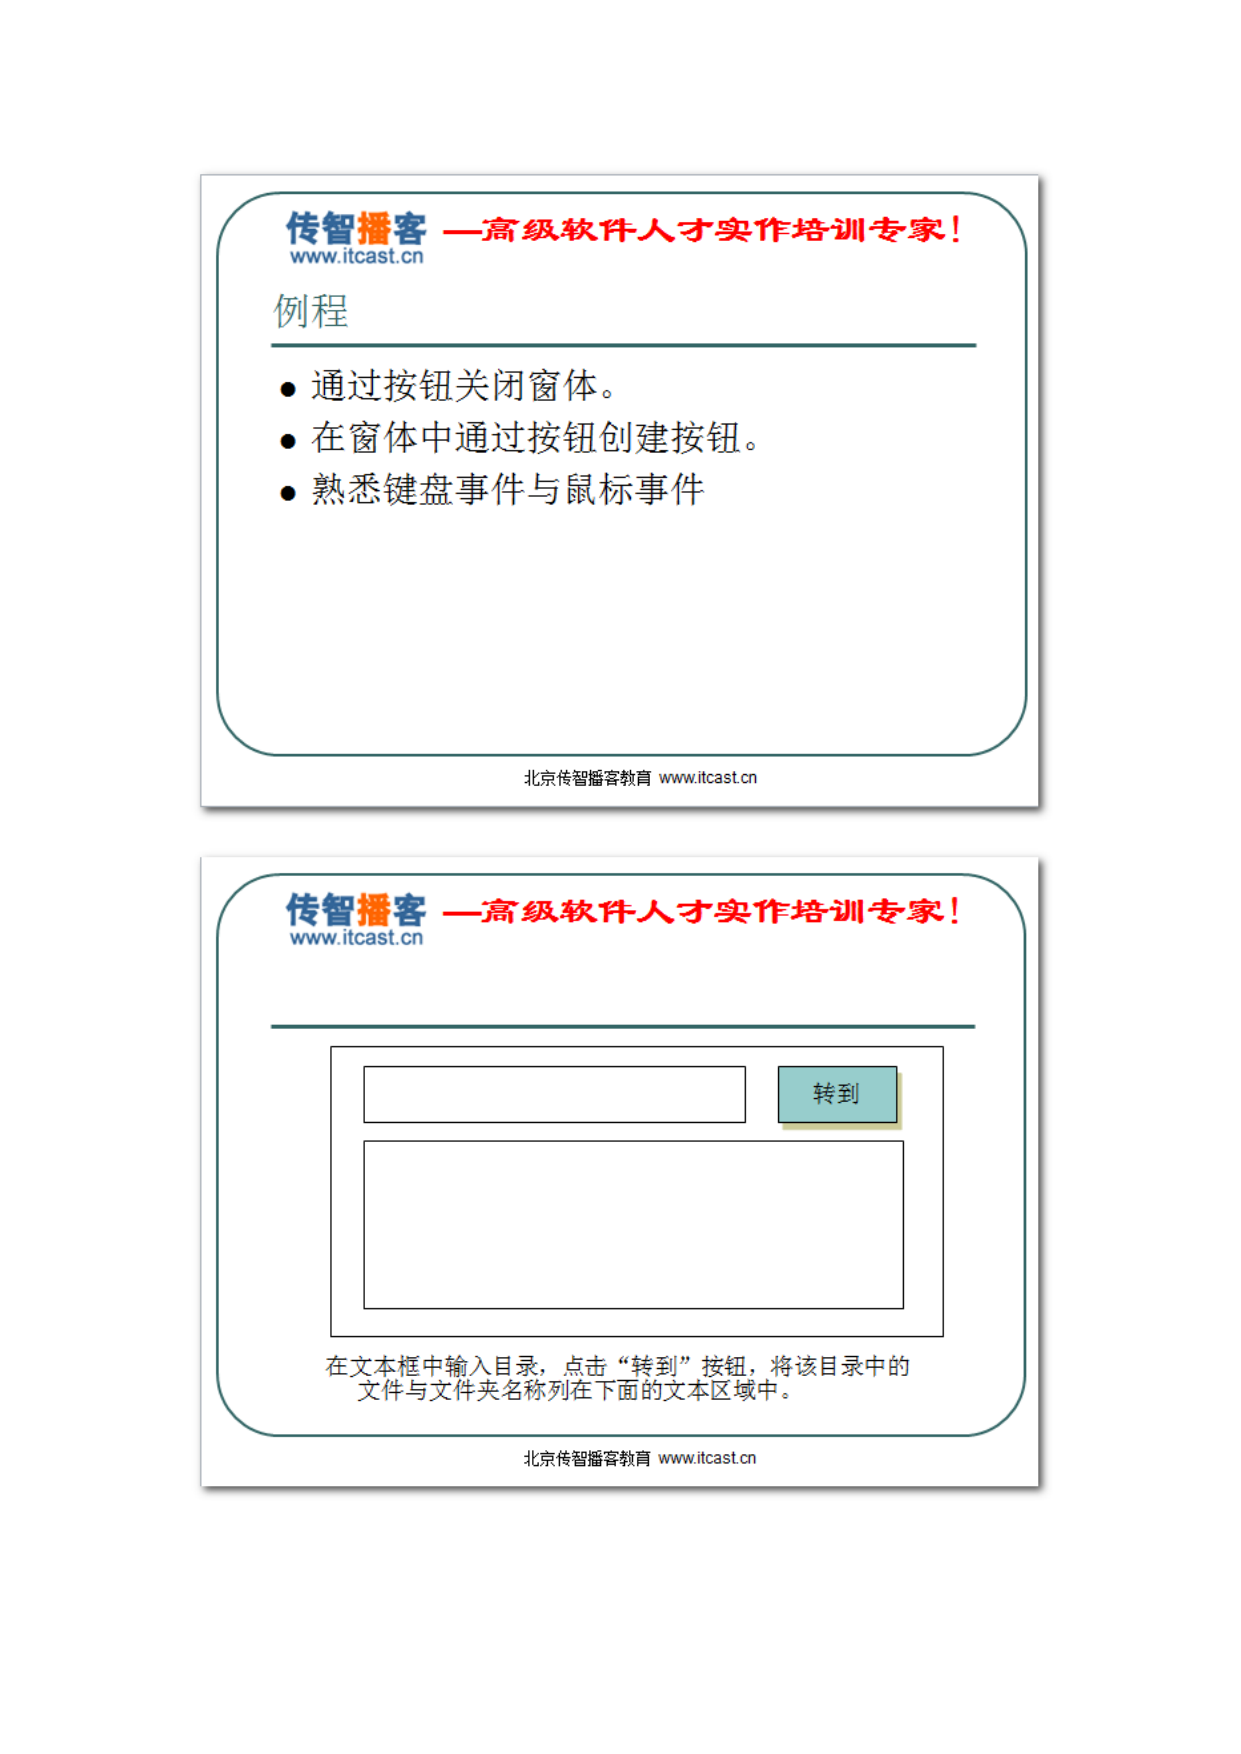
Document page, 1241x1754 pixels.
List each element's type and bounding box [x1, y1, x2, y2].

picture [187, 844, 1053, 1501]
picture [187, 162, 1053, 822]
